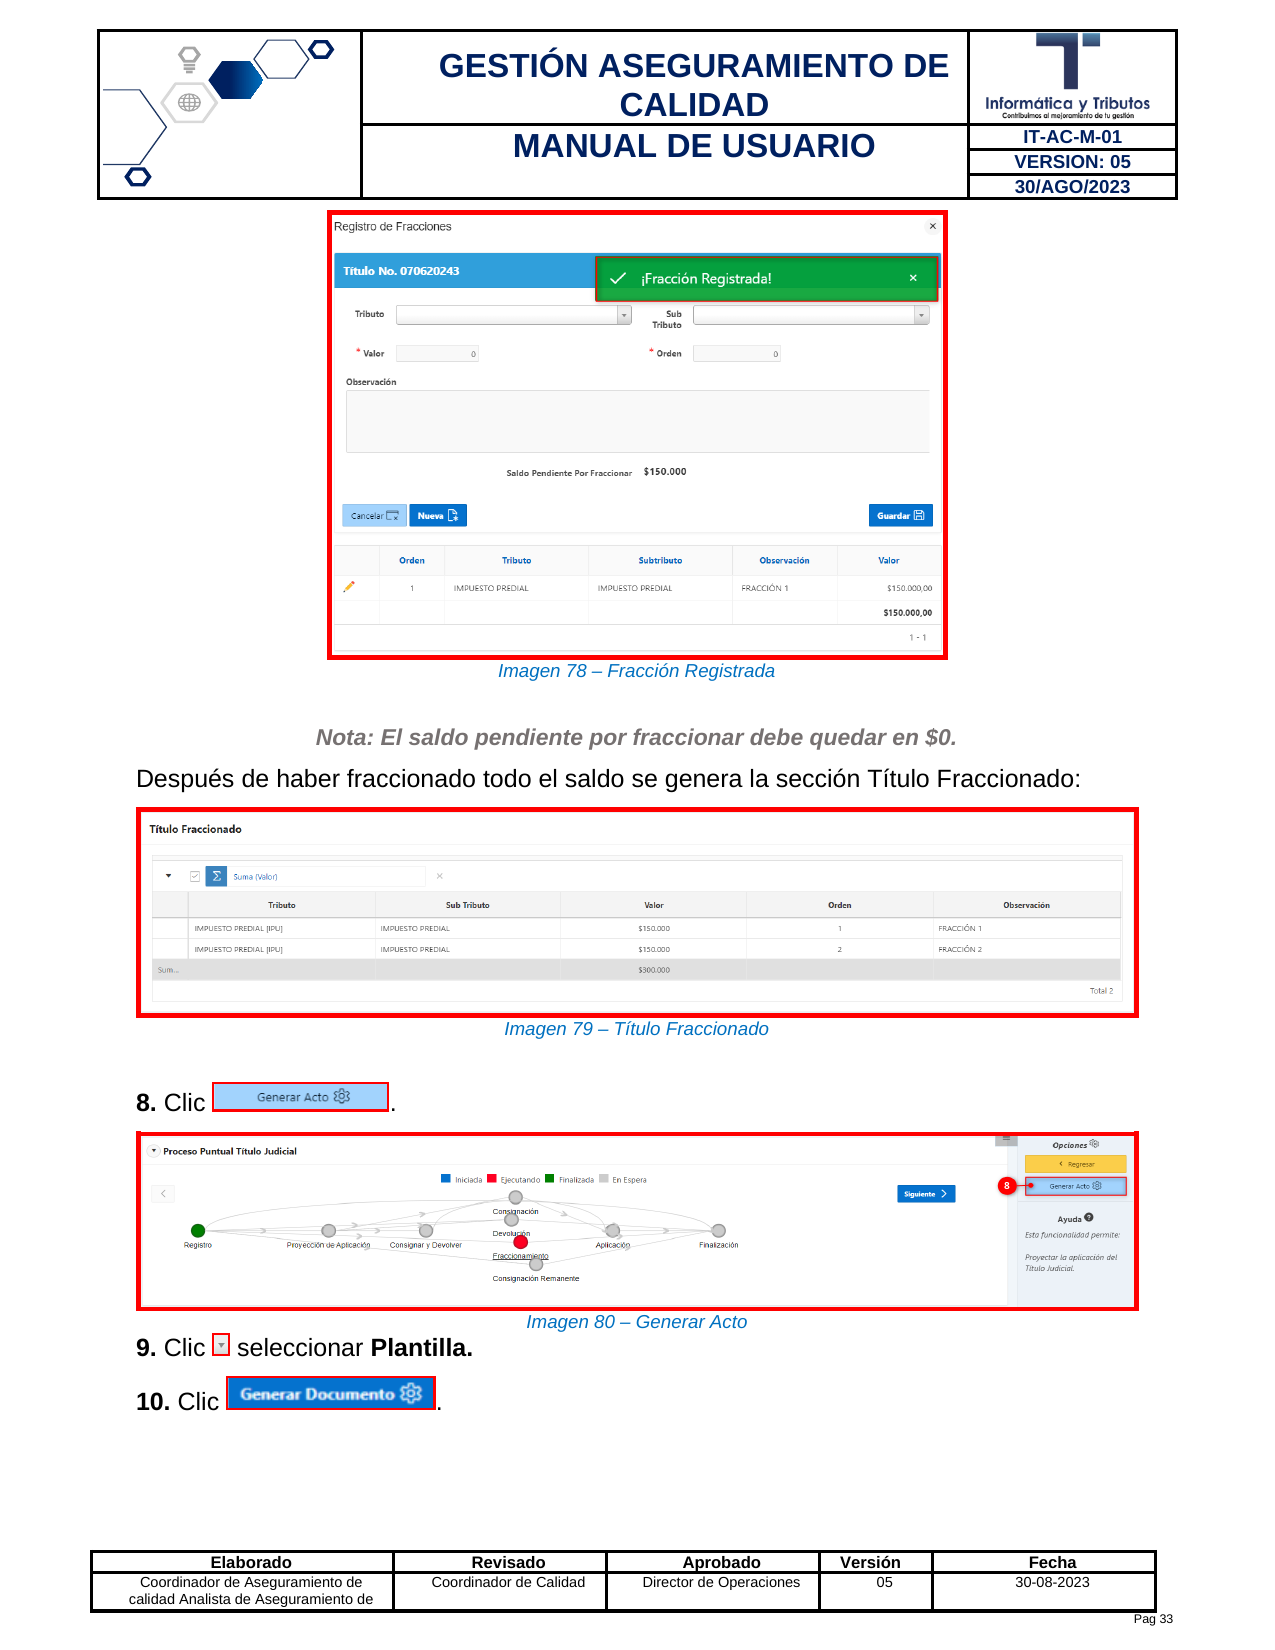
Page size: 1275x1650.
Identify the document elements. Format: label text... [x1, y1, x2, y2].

picture [141, 1136, 1134, 1307]
text Imagen 80 – Generar Acto [136, 1311, 1139, 1333]
list Clic seleccionar Plantilla. [136, 1333, 1139, 1361]
picture [141, 812, 1134, 1013]
text Después de haber fraccionado todo el saldo se genera la sección Título Fraccionado: [136, 764, 1139, 792]
picture [985, 32, 1150, 120]
picture [332, 215, 943, 655]
text Nota: El saldo pendiente por fraccionar debe quedar en $0. [136, 724, 1139, 751]
picture [228, 1378, 433, 1408]
list Clic . [136, 1376, 1139, 1416]
picture [214, 1335, 228, 1354]
picture [214, 1084, 387, 1109]
text Imagen 78 – Fracción Registrada [136, 659, 1139, 681]
text Imagen 79 – Título Fraccionado [136, 1018, 1139, 1039]
list Clic . [136, 1082, 1139, 1117]
